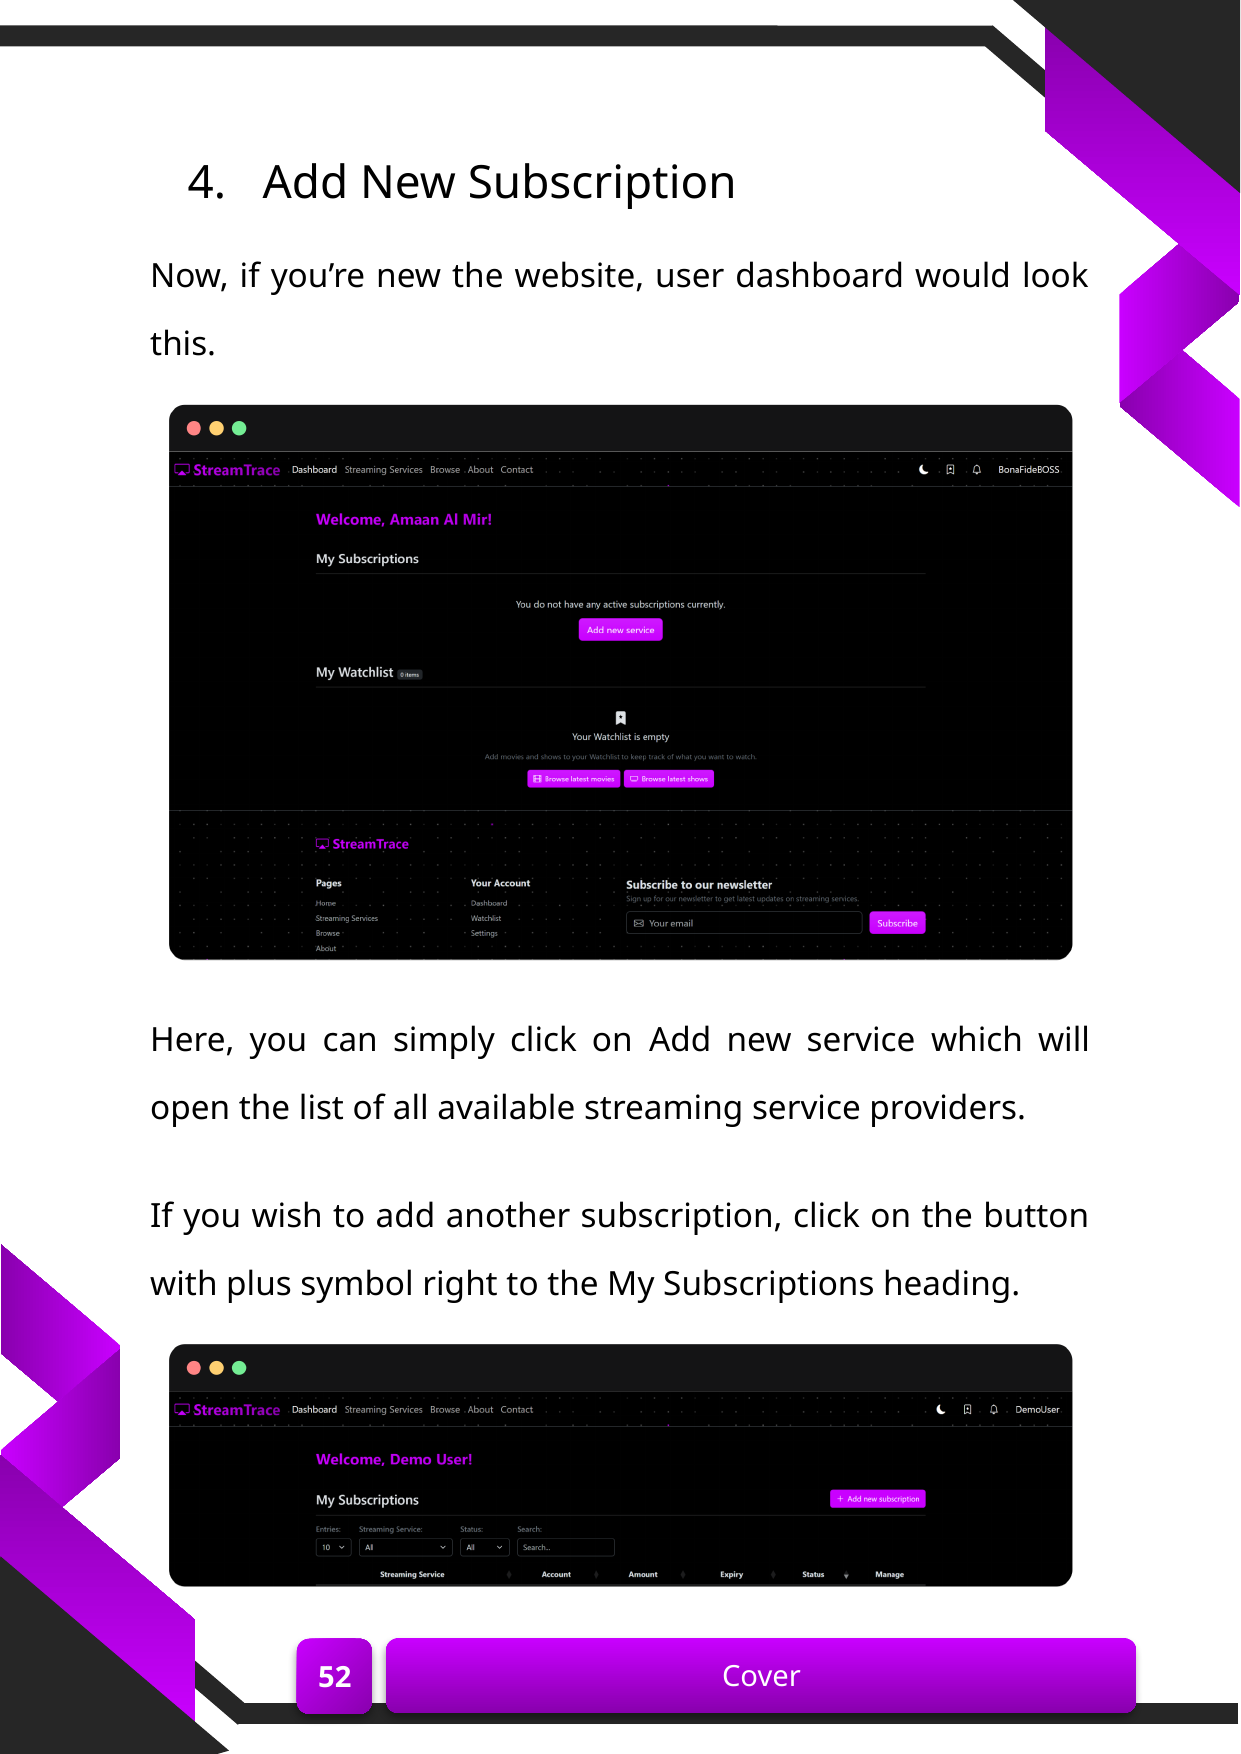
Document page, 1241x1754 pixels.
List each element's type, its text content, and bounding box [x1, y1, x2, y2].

text Here, you can simply click on Add new service which will open the list of all available streaming service providers. [150, 1016, 1090, 1129]
subtitle Add New Subscription [187, 150, 1090, 212]
picture [150, 388, 1091, 976]
text If you wish to add another subscription, click on the button with plus symbol right to the My Subscriptions heading. [150, 1192, 1090, 1305]
text Now, if you’re new the website, user dashboard would look this. [150, 252, 1090, 366]
picture [150, 1327, 1090, 1602]
